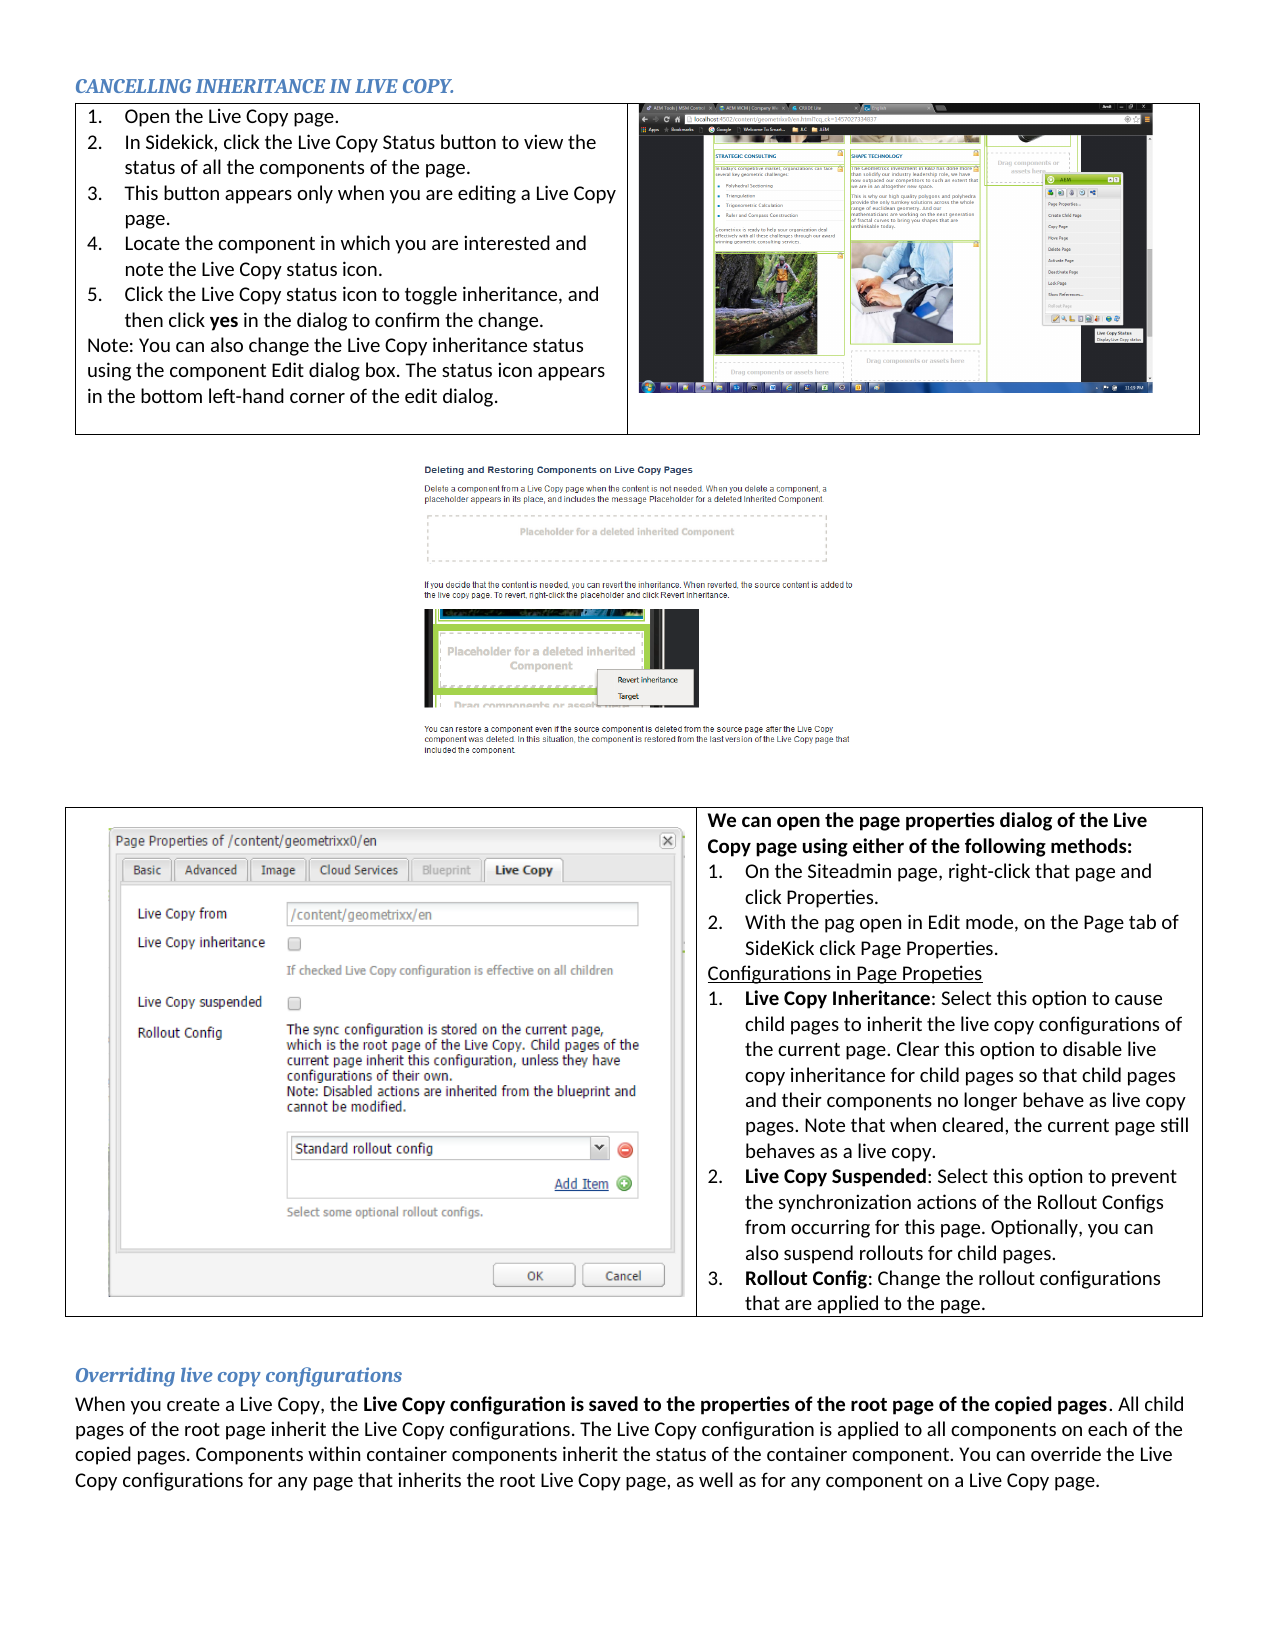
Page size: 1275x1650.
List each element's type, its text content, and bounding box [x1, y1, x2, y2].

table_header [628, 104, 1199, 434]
subtitle CANCELLING INHERITANCE IN LIVE COPY. [75, 75, 1200, 99]
text When you create a Live Copy, the Live Copy configuration is saved to the properties of the root page of the copied pages. All child pages of the root page inherit the Live Copy configurations. The Live Copy configuration is applied to all components on each of the copied pages. Components within container components inherit the status of the container component. You can override the Live Copy configurations for any page that inherits the root Live Copy page, as well as for any component on a Live Copy page. [75, 1391, 1200, 1492]
picture [418, 460, 857, 756]
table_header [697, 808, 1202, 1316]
picture [638, 103, 1153, 393]
subtitle Overriding live copy configurations [75, 1363, 1200, 1387]
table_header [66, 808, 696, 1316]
picture [108, 827, 685, 1297]
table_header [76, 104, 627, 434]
